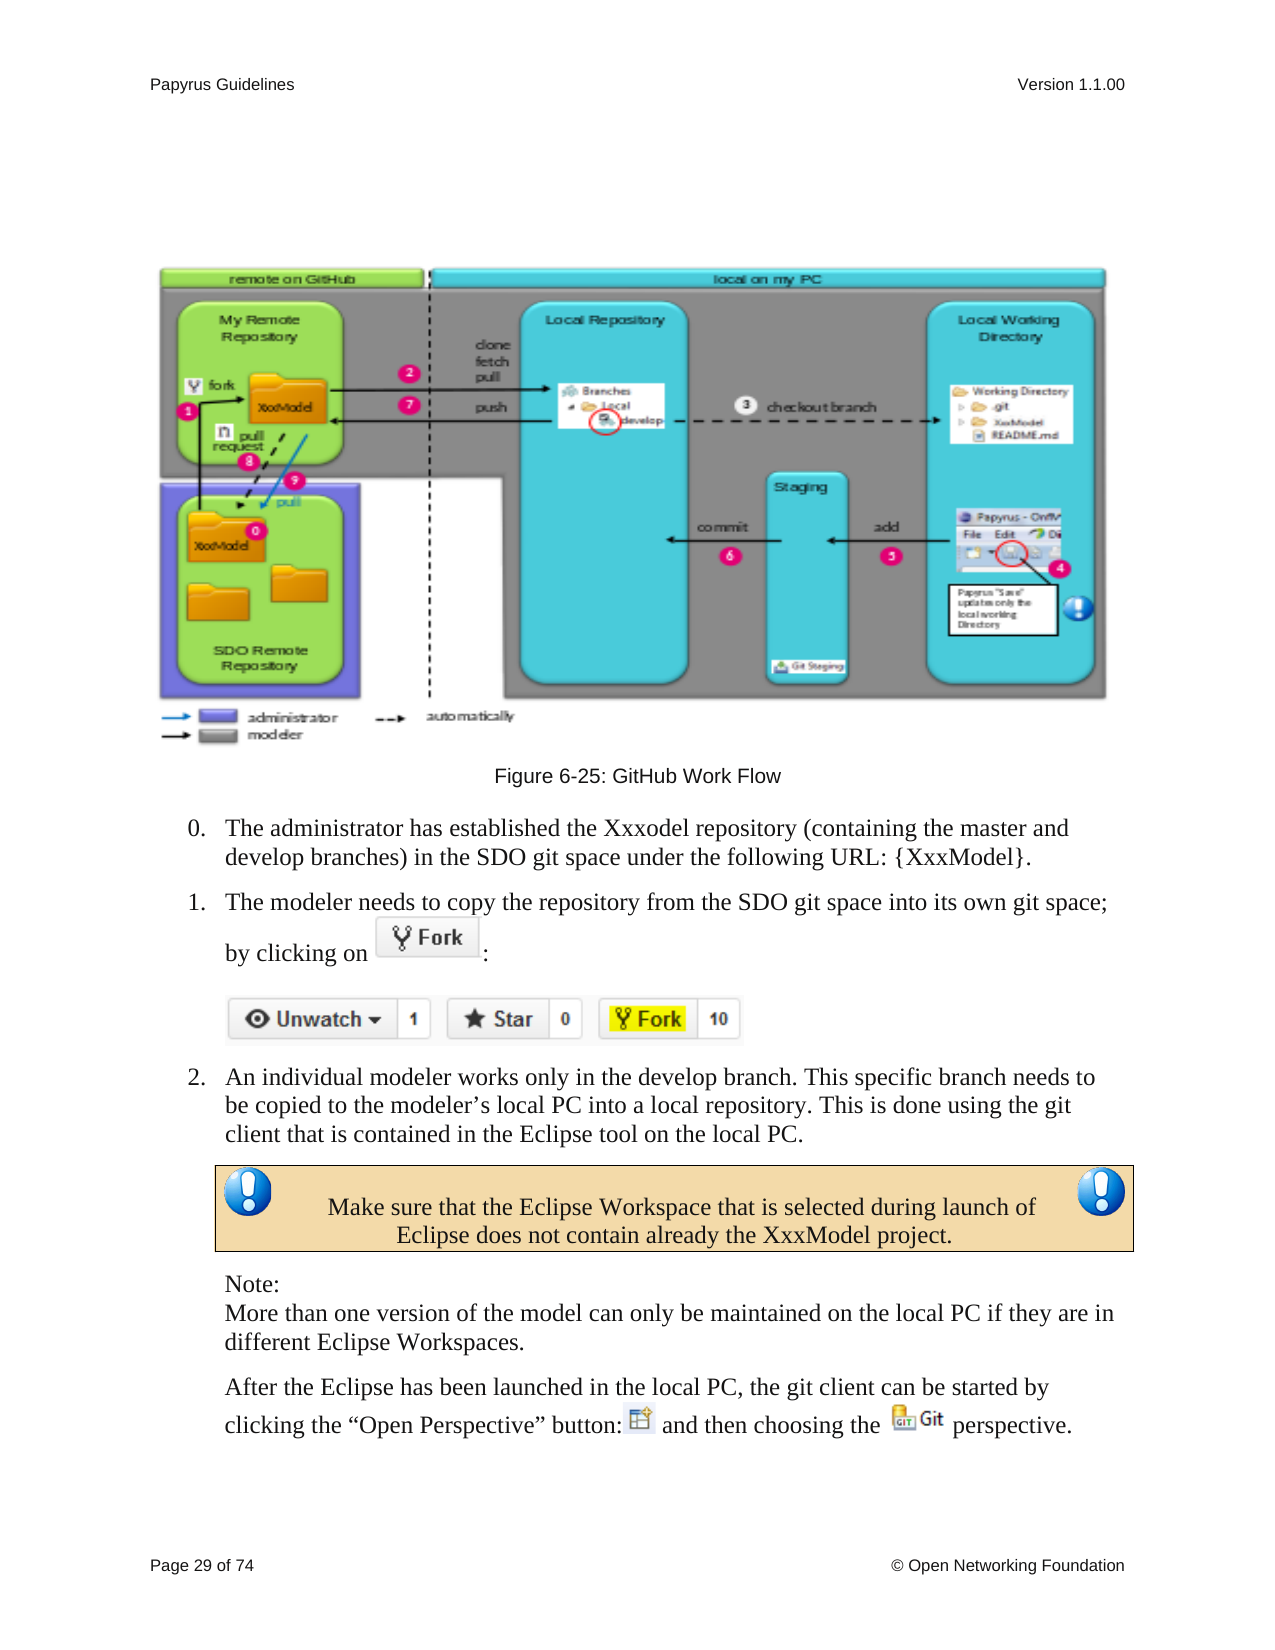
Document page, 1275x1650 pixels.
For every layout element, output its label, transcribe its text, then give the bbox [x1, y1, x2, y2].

text Make sure that the Eclipse Workspace that is selected during launch of Eclipse does not contain already the XxxModel project. [216, 1166, 1133, 1251]
picture [224, 1167, 272, 1216]
picture [225, 995, 744, 1046]
list An individual modeler works only in the develop branch. This specific branch needs to be copied to the modeler’s local PC into a local repository. This is done using the git client that is contained in the Eclipse tool on the local PC. [187, 1062, 1125, 1148]
picture [886, 1400, 947, 1434]
picture [622, 1402, 656, 1434]
list The modeler needs to copy the repository from the SDO git space into its own git space; by clicking on : [187, 887, 1125, 1045]
text Note: More than one version of the model can only be maintained on the local PC if they are in different Eclipse Workspaces. [224, 1269, 1125, 1355]
picture [374, 915, 483, 961]
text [224, 1372, 1125, 1439]
list The administrator has established the Xxxodel repository (containing the master and develop branches) in the SDO git space under the following URL: {XxxModel}. [187, 813, 1125, 870]
picture [1077, 1167, 1125, 1216]
